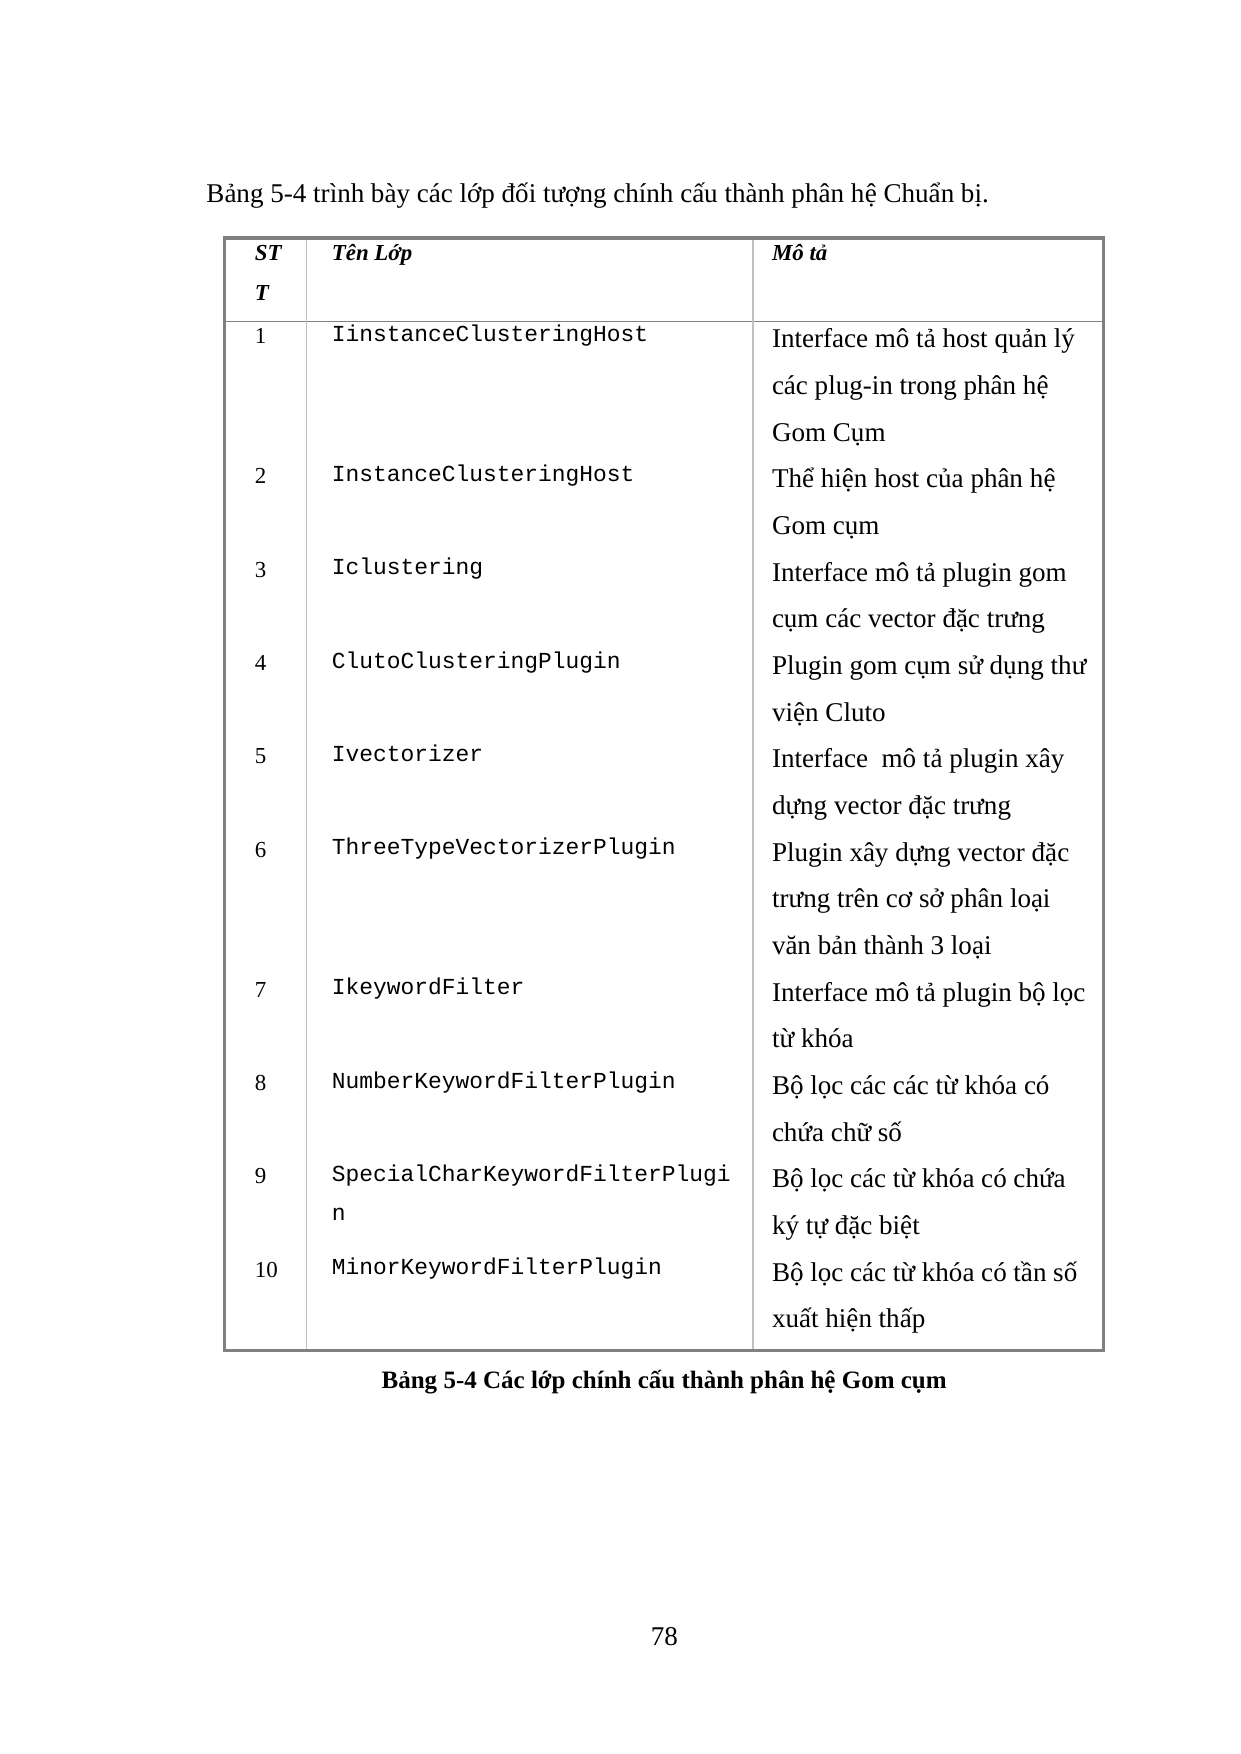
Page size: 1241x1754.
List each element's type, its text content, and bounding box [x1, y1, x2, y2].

table_cell SpecialCharKeywordFilterPlugin [307, 1163, 752, 1256]
table_cell Iclustering [307, 556, 752, 649]
table_cell Interface mô tả plugin bộ lọc từ khóa [754, 976, 1102, 1069]
table_cell 6 [226, 836, 306, 976]
table_cell ClutoClusteringPlugin [307, 649, 752, 742]
table_cell 4 [226, 649, 306, 742]
table_cell Interface mô tả host quản lý các plug-in trong phân hệ Gom Cụm [754, 322, 1102, 462]
table_cell Interface mô tả plugin xây dựng vector đặc trưng [754, 743, 1102, 836]
table_cell 5 [226, 743, 306, 836]
table_cell Interface mô tả plugin gom cụm các vector đặc trưng [754, 556, 1102, 649]
table_cell 1 [226, 322, 306, 462]
table_cell IkeywordFilter [307, 976, 752, 1069]
table_cell MinorKeywordFilterPlugin [307, 1256, 752, 1349]
table_cell Ivectorizer [307, 743, 752, 836]
table_cell 7 [226, 976, 306, 1069]
table_header Tên Lớp [307, 240, 752, 321]
table_cell Plugin gom cụm sử dụng thư viện Cluto [754, 649, 1102, 742]
table_cell Bộ lọc các các từ khóa có chứa chữ số [754, 1069, 1102, 1162]
table_cell InstanceClusteringHost [307, 463, 752, 556]
table_header Mô tả [754, 240, 1102, 321]
table_cell Bộ lọc các từ khóa có chứa ký tự đặc biệt [754, 1163, 1102, 1256]
table_cell 9 [226, 1163, 306, 1256]
table_cell 8 [226, 1069, 306, 1162]
table_cell 2 [226, 463, 306, 556]
table_cell IinstanceClusteringHost [307, 322, 752, 462]
table_cell ThreeTypeVectorizerPlugin [307, 836, 752, 976]
text Bảng 5-4 trình bày các lớp đối tượng chính cấu thành phân hệ Chuẩn bị. [206, 177, 1122, 208]
table_header STT [226, 240, 306, 321]
table_cell 3 [226, 556, 306, 649]
text Bảng 5-4 Các lớp chính cấu thành phân hệ Gom cụm [206, 1365, 1122, 1393]
table_cell Thể hiện host của phân hệ Gom cụm [754, 463, 1102, 556]
table_cell 10 [226, 1256, 306, 1349]
table_cell Bộ lọc các từ khóa có tần số xuất hiện thấp [754, 1256, 1102, 1349]
table_cell Plugin xây dựng vector đặc trưng trên cơ sở phân loại văn bản thành 3 loại [754, 836, 1102, 976]
table_cell NumberKeywordFilterPlugin [307, 1069, 752, 1162]
